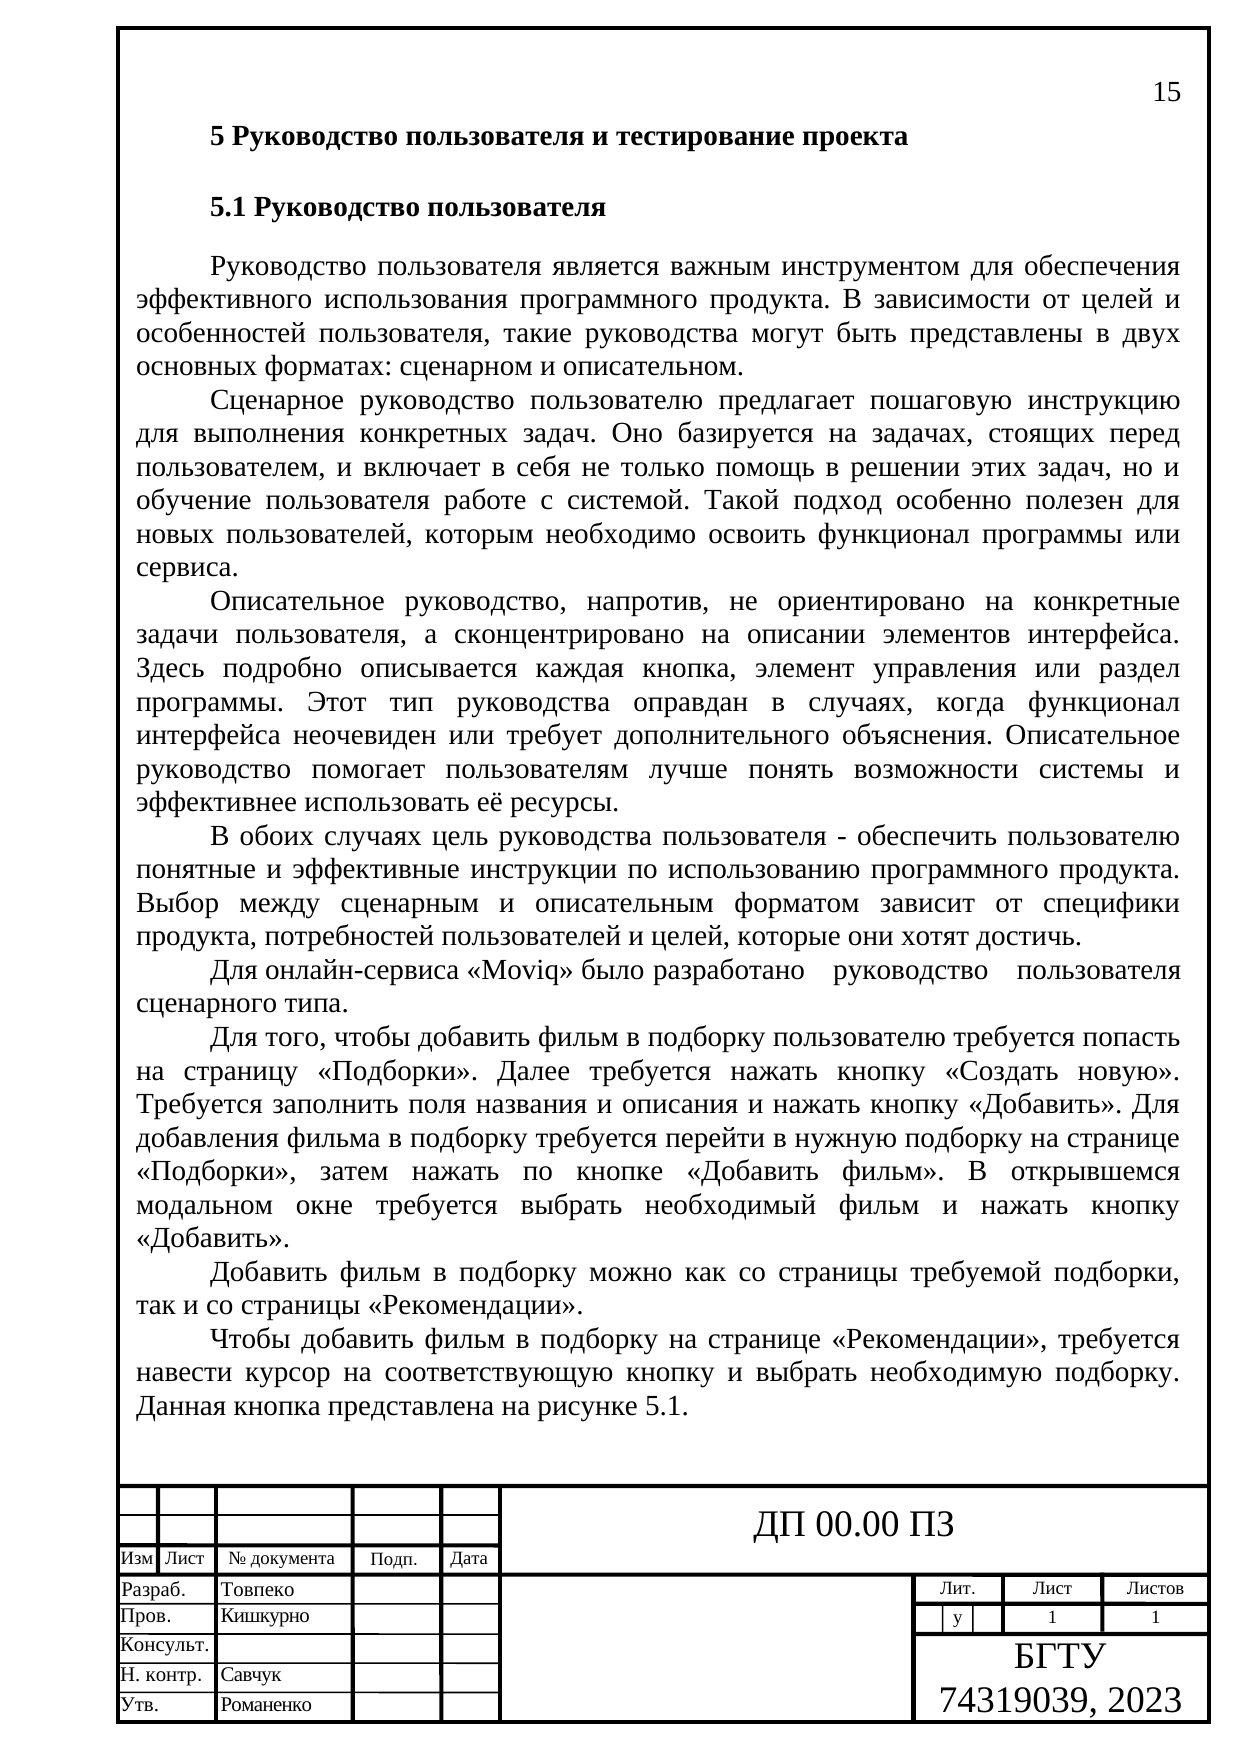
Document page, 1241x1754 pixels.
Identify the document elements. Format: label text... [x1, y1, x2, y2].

text Добавить фильм в подборку можно как со страницы требуемой подборки, так и со страницы «Рекомендации». [136, 1254, 1181, 1321]
text Руководство пользователя является важным инструментом для обеспечения эффективного использования программного продукта. В зависимости от целей и особенностей пользователя, такие руководства могут быть представлены в двух основных форматах: сценарном и описательном. [136, 248, 1181, 382]
text Сценарное руководство пользователю предлагает пошаговую инструкцию для выполнения конкретных задач. Оно базируется на задачах, стоящих перед пользователем, и включает в себя не только помощь в решении этих задач, но и обучение пользователя работе с системой. Такой подход особенно полезен для новых пользователей, которым необходимо освоить функционал программы или сервиса. [136, 382, 1181, 583]
text Для того, чтобы добавить фильм в подборку пользователю требуется попасть на страницу «Подборки». Далее требуется нажать кнопку «Создать новую». Требуется заполнить поля названия и описания и нажать кнопку «Добавить». Для добавления фильма в подборку требуется перейти в нужную подборку на странице «Подборки», затем нажать по кнопке «Добавить фильм». В открывшемся модальном окне требуется выбрать необходимый фильм и нажать кнопку «Добавить». [136, 1019, 1181, 1254]
text Описательное руководство, напротив, не ориентировано на конкретные задачи пользователя, а сконцентрировано на описании элементов интерфейса. Здесь подробно описывается каждая кнопка, элемент управления или раздел программы. Этот тип руководства оправдан в случаях, когда функционал интерфейса неочевиден или требует дополнительного объяснения. Описательное руководство помогает пользователям лучше понять возможности системы и эффективнее использовать её ресурсы. [136, 583, 1181, 818]
text Для онлайн-сервиса «Moviq» было разработано руководство пользователя сценарного типа. [136, 952, 1181, 1019]
text 5 Руководство пользователя и тестирование проекта [136, 118, 1181, 152]
text В обоих случаях цель руководства пользователя - обеспечить пользователю понятные и эффективные инструкции по использованию программного продукта. Выбор между сценарным и описательным форматом зависит от специфики продукта, потребностей пользователей и целей, которые они хотят достичь. [136, 818, 1181, 952]
text Чтобы добавить фильм в подборку на странице «Рекомендации», требуется навести курсор на соответствующую кнопку и выбрать необходимую подборку. Данная кнопка представлена на рисунке 5.1. [136, 1321, 1181, 1422]
text 5.1 Руководство пользователя [136, 189, 1181, 223]
